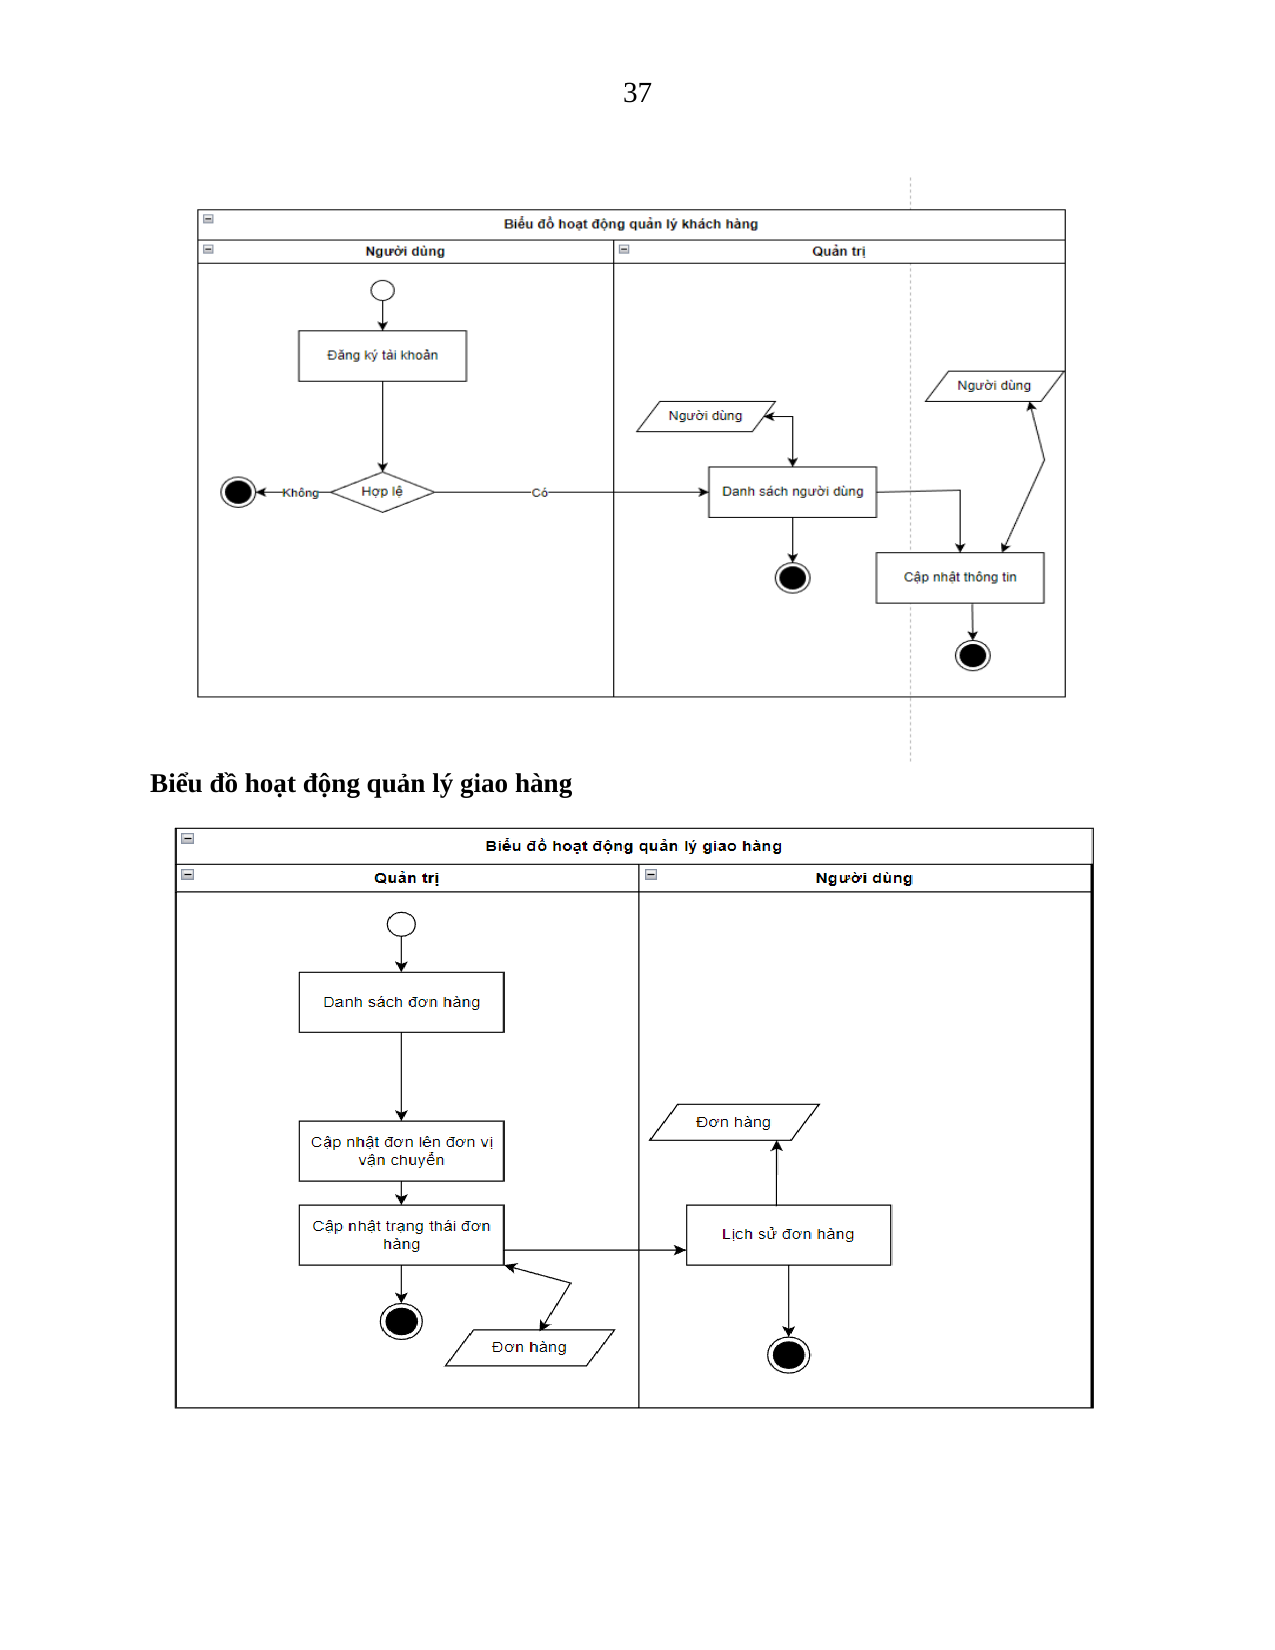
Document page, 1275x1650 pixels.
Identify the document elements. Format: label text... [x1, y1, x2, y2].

text Biểu đồ hoạt động quản lý giao hàng [150, 767, 1125, 798]
picture [150, 802, 1125, 1433]
picture [150, 175, 1125, 763]
